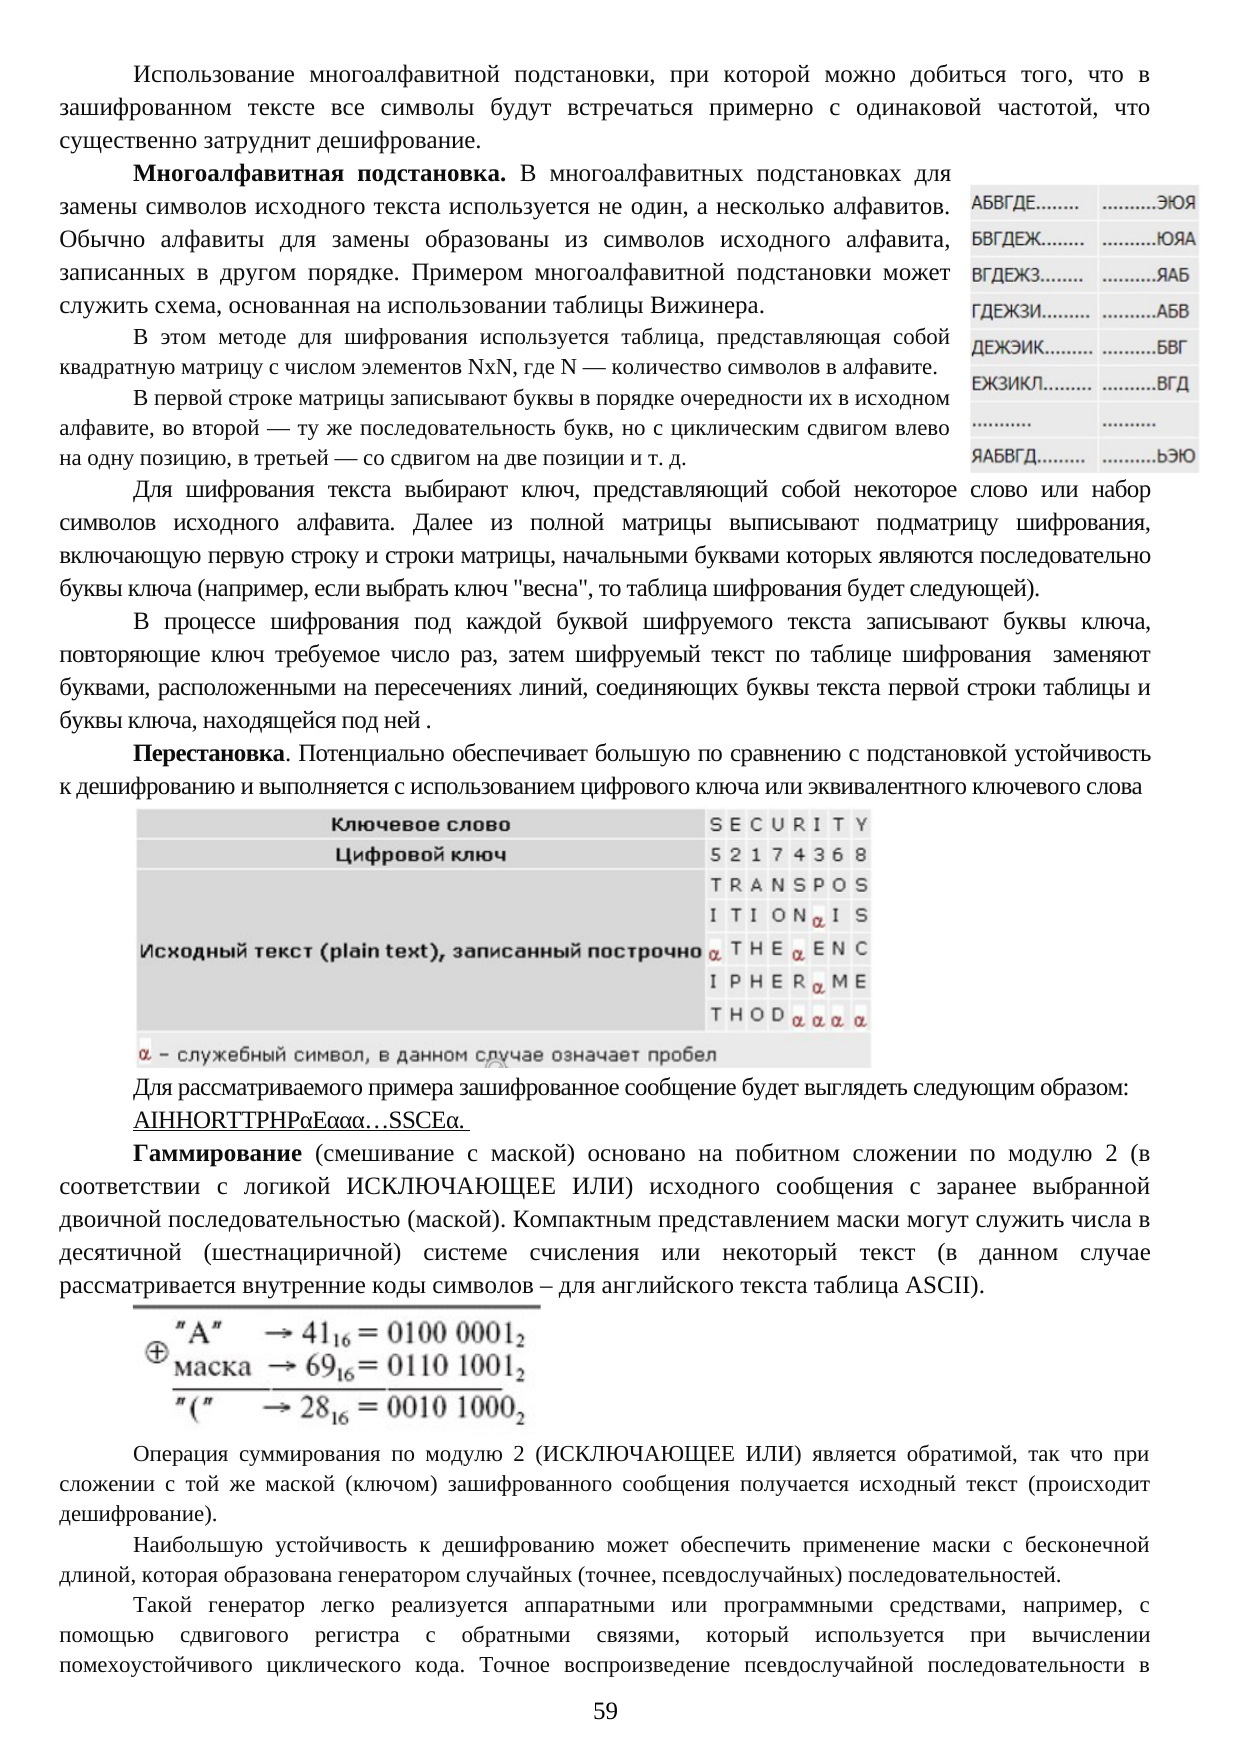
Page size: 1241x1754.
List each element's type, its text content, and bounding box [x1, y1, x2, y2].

list В процессе шифрования под каждой буквой шифруемого текста записывают буквы ключа, повторяющие ключ требуемое число раз, затем шифруемый текст по таблице шифрования заменяют буквами, расположенными на пересечениях линий, соединяющих буквы текста первой строки таблицы и буквы ключа, находящейся под ней . [59, 606, 1152, 734]
list Для рассматриваемого примера зашифрованное сообщение будет выглядеть следующим образом:​ [59, 1072, 1152, 1101]
list В первой строке матрицы записывают буквы в порядке очередности их в исходном алфавите, во второй — ту же последовательность букв, но с циклическим сдвигом влево на одну позицию, в третьей — со сдвигом на две позиции и т. д.​ [59, 384, 970, 470]
list AIHHORTTPHPαEααα…SSCEα. ​ [59, 1105, 1152, 1134]
list Гаммирование (смешивание с маской) основано на побитном сложении по модулю 2 (в соответствии с логикой ИСКЛЮЧАЮЩЕЕ ИЛИ) исходного сообщения с заранее выбранной двоичной последовательностью (маской). Компактным представлением маски могут служить числа в десятичной (шестнациричной) системе счисления или некоторый текст (в данном случае рассматривается внутренние коды символов – для английского текста таблица ASCII). ​ [59, 1138, 1152, 1299]
list В этом методе для шифрования используется таблица, представляющая собой квадратную матрицу с числом элементов NxN, где N — количество символов в алфавите. ​ [59, 323, 970, 380]
picture [970, 182, 1201, 473]
list Операция суммирования по модулю 2 (ИСКЛЮЧАЮЩЕЕ ИЛИ) является обратимой, так что при сложении с той же маской (ключом) зашифрованного сообщения получается исходный текст (происходит дешифрование). ​ [59, 1440, 1152, 1527]
list Перестановка. Потенциально обеспечивает большую по сравнению с подстановкой устойчивость к дешифрованию и выполняется с использованием цифрового ключа или эквивалентного ключевого слова​ [59, 738, 1152, 800]
list Для шифрования текста выбирают ключ, представляющий собой некоторое слово или набор символов исходного алфавита. Далее из полной матрицы выписывают подматрицу шифрования, включающую первую строку и строки матрицы, начальными буквами которых являются последовательно буквы ключа (например, если выбрать ключ "весна", то таблица шифрования будет следующей). [59, 474, 1152, 602]
picture [132, 1303, 541, 1436]
list Наибольшую устойчивость к дешифрованию может обеспечить применение маски с бесконечной длиной, которая образована генератором случайных (точнее, псевдослучайных) последовательностей. ​ [59, 1531, 1152, 1587]
picture [134, 804, 877, 1068]
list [59, 1591, 1152, 1678]
list Многоалфавитная подстановка. В многоалфавитных подстановках для замены символов исходного текста используется не один, а несколько алфавитов. Обычно алфавиты для замены образованы из символов исходного алфавита, записанных в другом порядке. Примером многоалфавитной подстановки может служить схема, основанная на использовании таблицы Вижинера.​ [59, 158, 1152, 319]
list Использование многоалфавитной подстановки, при которой можно добиться того, что в зашифрованном тексте все символы будут встречаться примерно с одинаковой частотой, что существенно затруднит дешифрование. [59, 59, 1152, 154]
